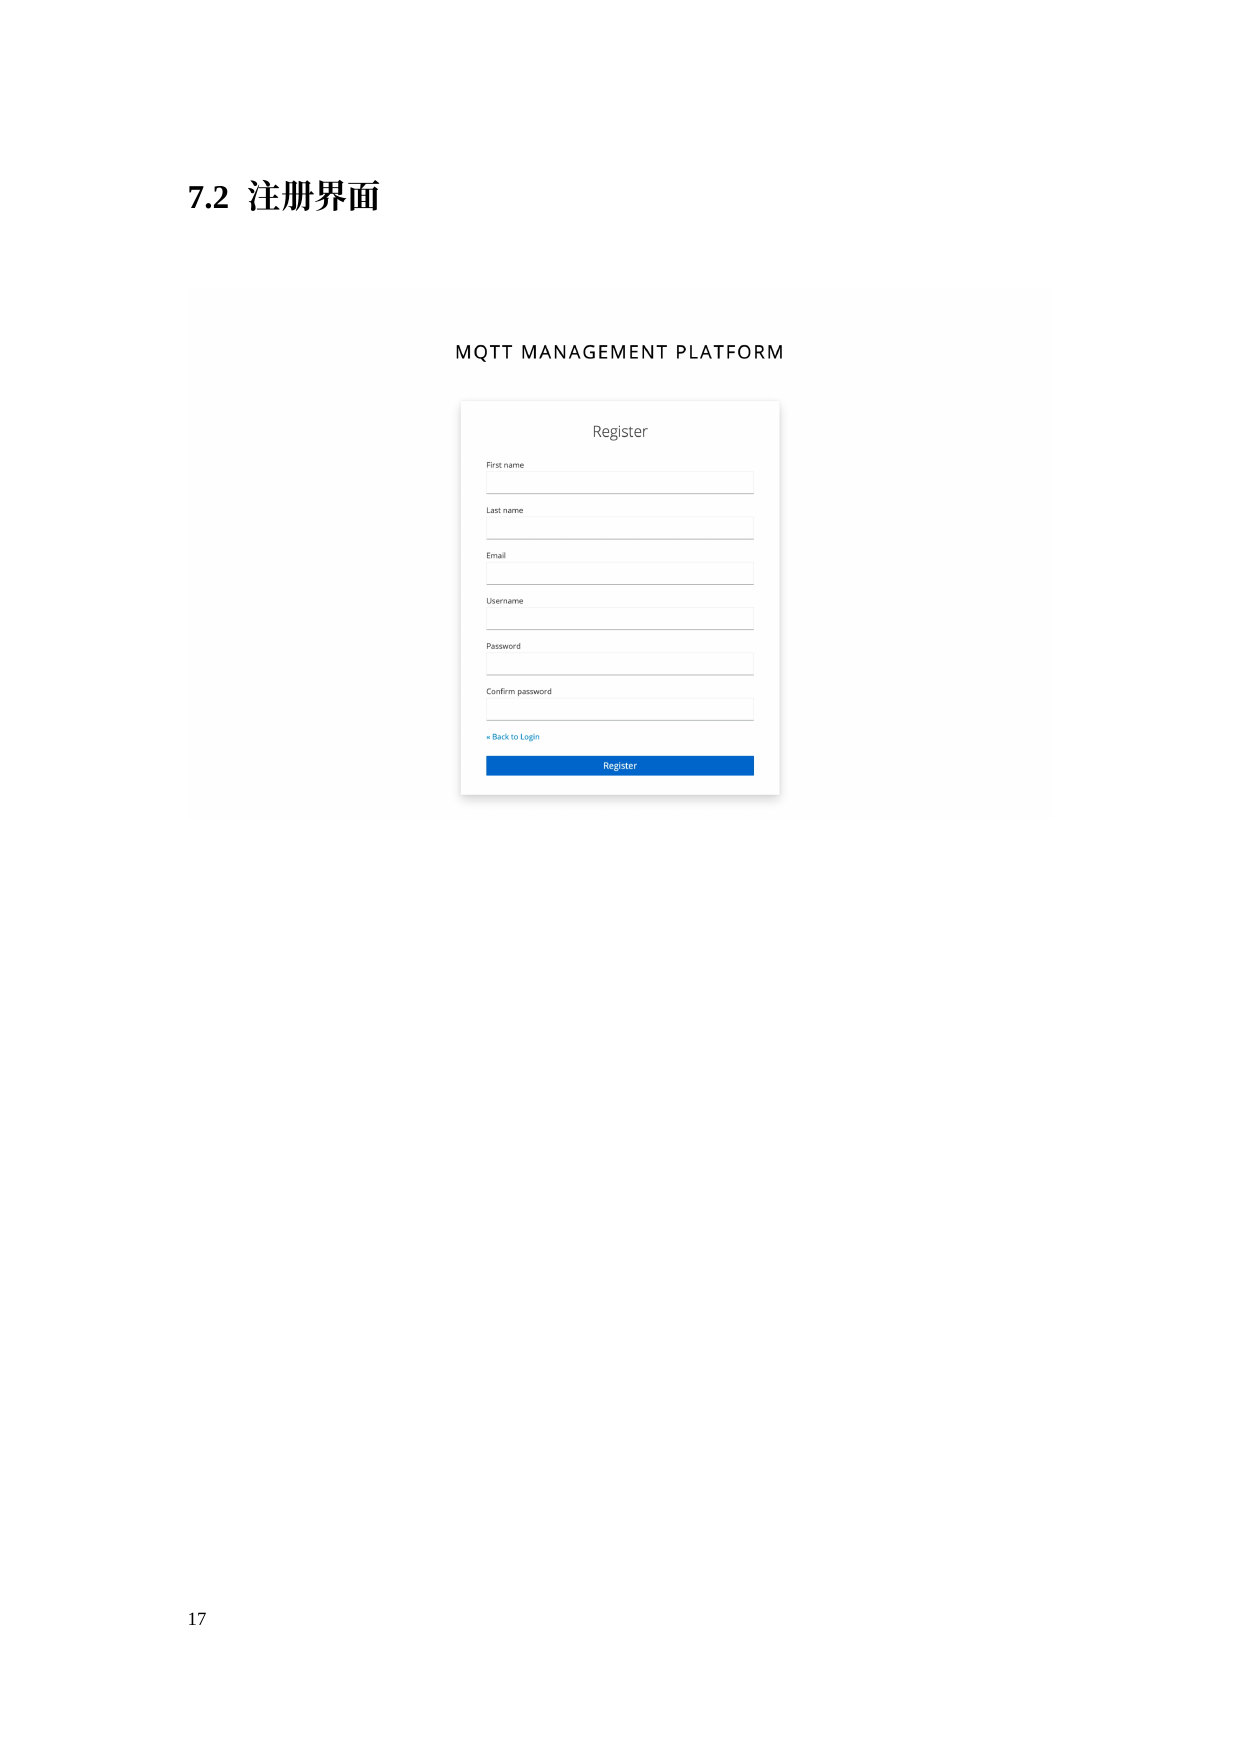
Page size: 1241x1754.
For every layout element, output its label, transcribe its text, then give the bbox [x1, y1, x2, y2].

subtitle 注册界面 [187, 162, 1053, 227]
picture [187, 288, 1053, 819]
